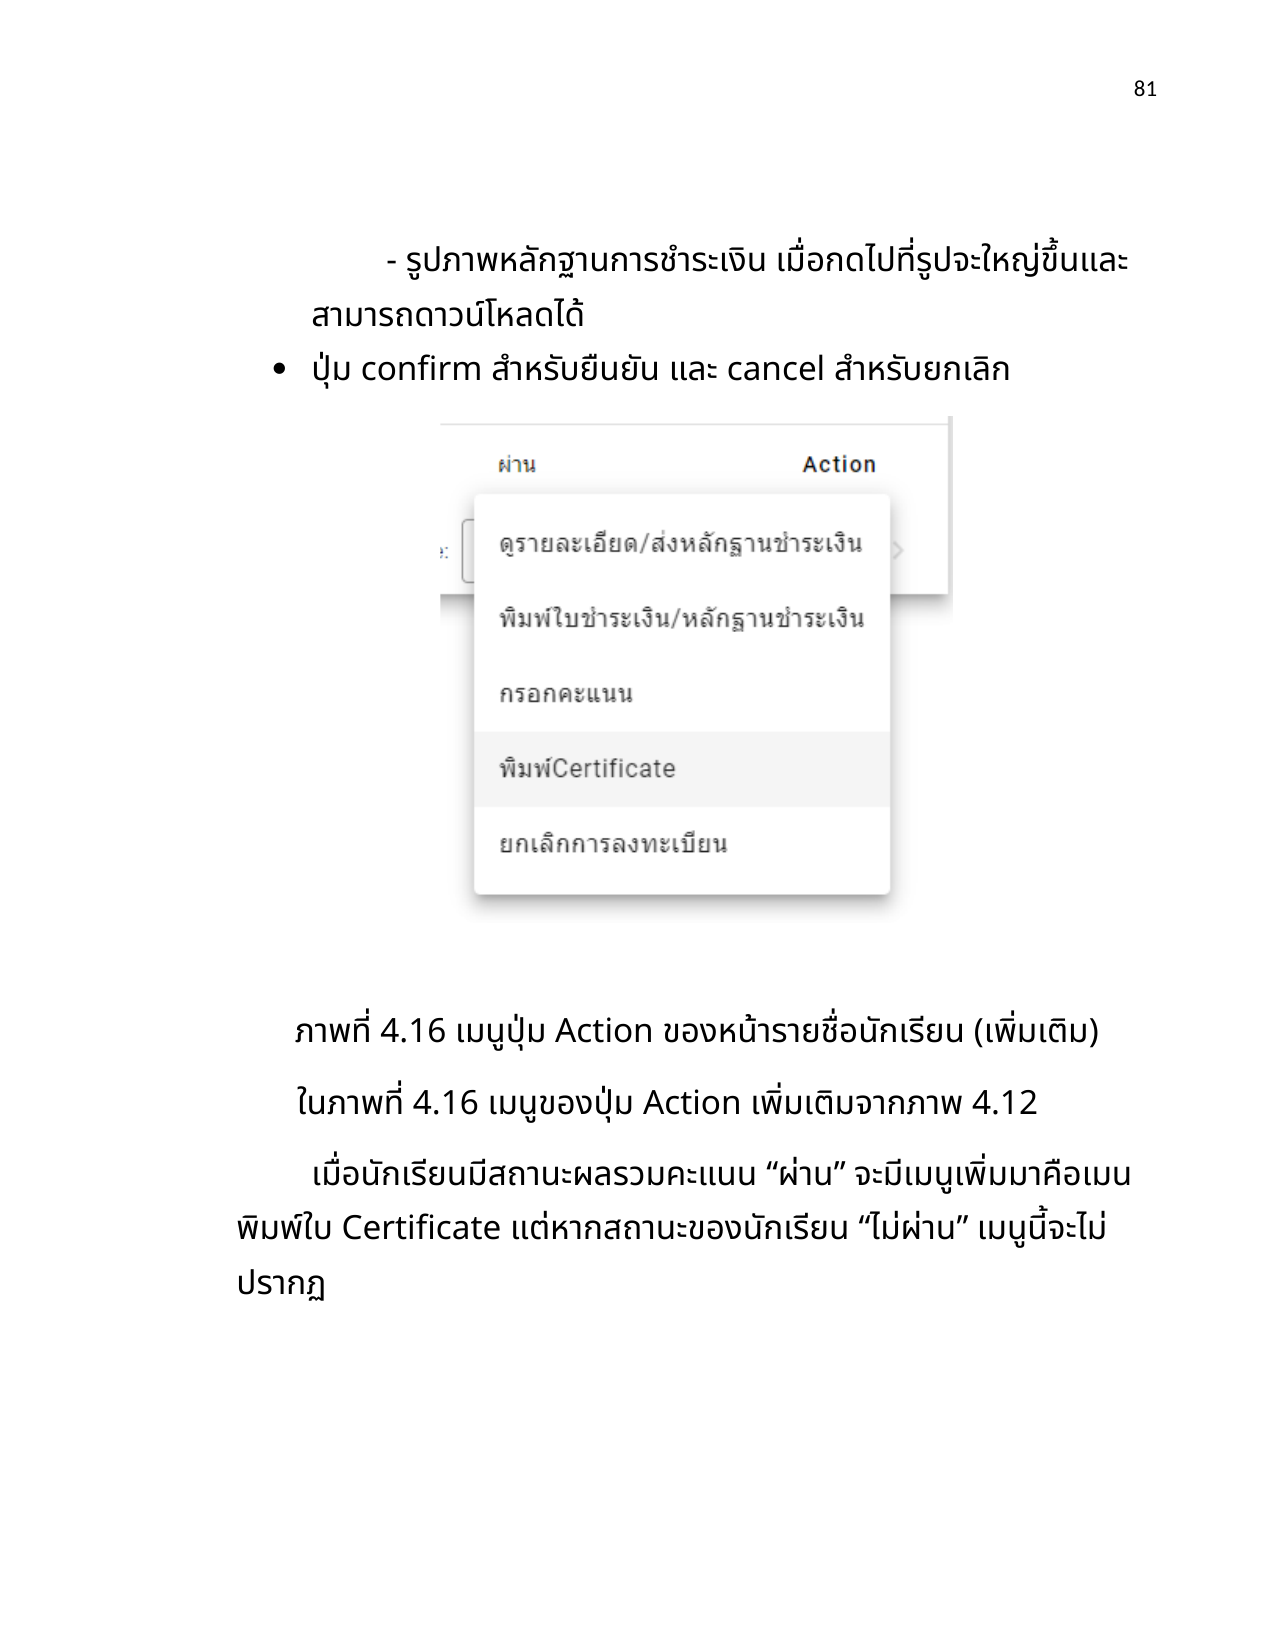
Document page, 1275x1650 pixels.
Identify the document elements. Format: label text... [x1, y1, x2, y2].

picture [440, 416, 953, 923]
list ปุ่ม confirm สำหรับยืนยัน และ cancel สำหรับยกเลิก [274, 345, 1157, 396]
text ภาพที่ 4.16 เมนูปุ่ม Action ของหน้ารายชื่อนักเรียน (เพิ่มเติม) [236, 1007, 1157, 1058]
text เมื่อนักเรียนมีสถานะผลรวมคะแนน “ผ่าน” จะมีเมนูเพิ่มมาคือเมนพิมพ์ใบ Certificate แต่หากสถานะของนักเรียน “ไม่ผ่าน” เมนูนี้จะไม่ปรากฏ [236, 1150, 1157, 1309]
text ในภาพที่ 4.16 เมนูของปุ่ม Action เพิ่มเติมจากภาพ 4.12 [236, 1078, 1157, 1129]
list - รูปภาพหลักฐานการชำระเงิน เมื่อกดไปที่รูปจะใหญ่ขึ้นและสามารถดาวน์โหลดได้ [311, 236, 1157, 341]
